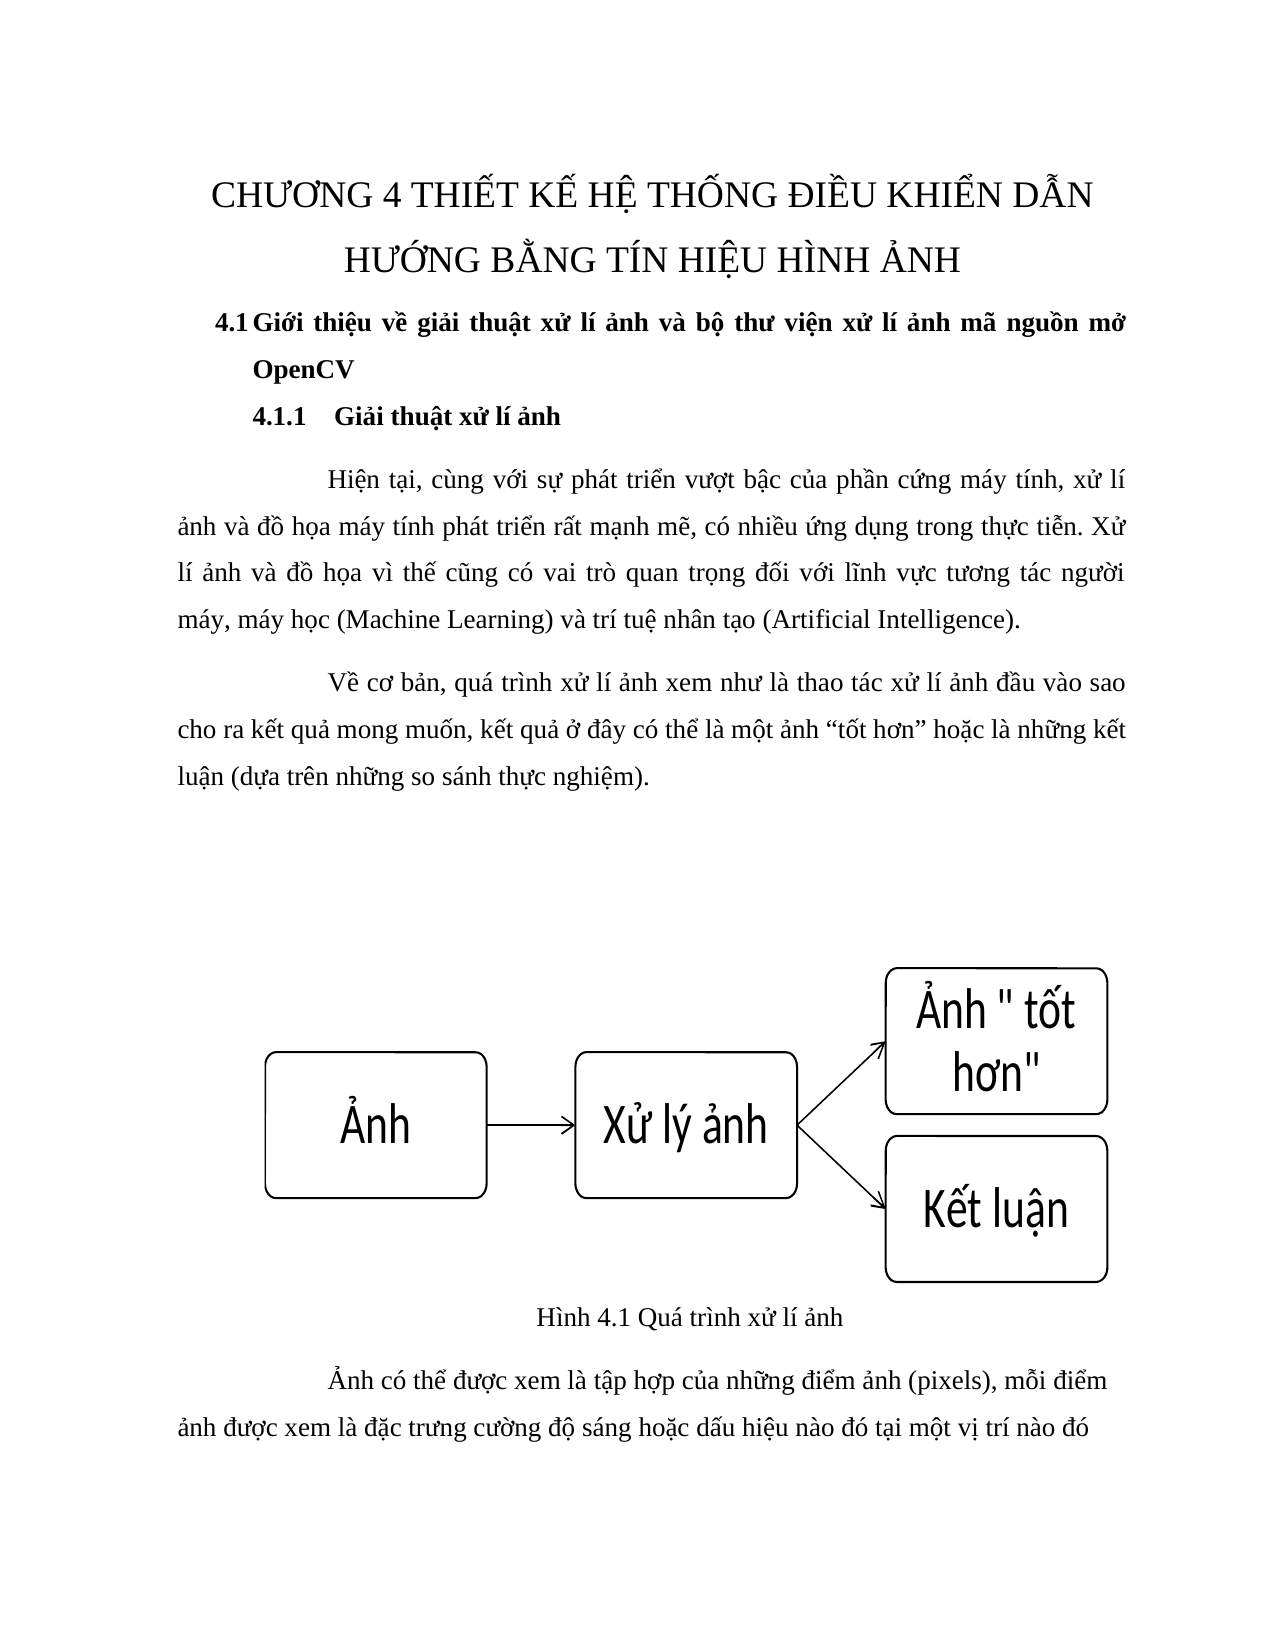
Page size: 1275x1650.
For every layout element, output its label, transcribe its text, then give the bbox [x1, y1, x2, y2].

subtitle CHƯƠNG 4 THIẾT KẾ HỆ THỐNG ĐIỀU KHIỂN DẪN HƯỚNG BẰNG TÍN HIỆU HÌNH ẢNH [177, 173, 1127, 281]
subtitle Giới thiệu về giải thuật xử lí ảnh và bộ thư viện xử lí ảnh mã nguồn mở OpenCV [215, 306, 1127, 384]
text Hiện tại, cùng với sự phát triển vượt bậc của phần cứng máy tính, xử lí ảnh và đồ họa máy tính phát triển rất mạnh mẽ, có nhiều ứng dụng trong thực tiễn. Xử lí ảnh và đồ họa vì thế cũng có vai trò quan trọng đối với lĩnh vực tương tác người máy, máy học (Machine Learning) và trí tuệ nhân tạo (Artificial Intelligence). [177, 463, 1127, 634]
text Về cơ bản, quá trình xử lí ảnh xem như là thao tác xử lí ảnh đầu vào sao cho ra kết quả mong muốn, kết quả ở đây có thể là một ảnh “tốt hơn” hoặc là những kết luận (dựa trên những so sánh thực nghiệm). [177, 666, 1127, 791]
subtitle Giải thuật xử lí ảnh [252, 399, 1127, 431]
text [177, 1364, 1127, 1442]
text Hình 4.1 Quá trình xử lí ảnh [177, 823, 1127, 1332]
